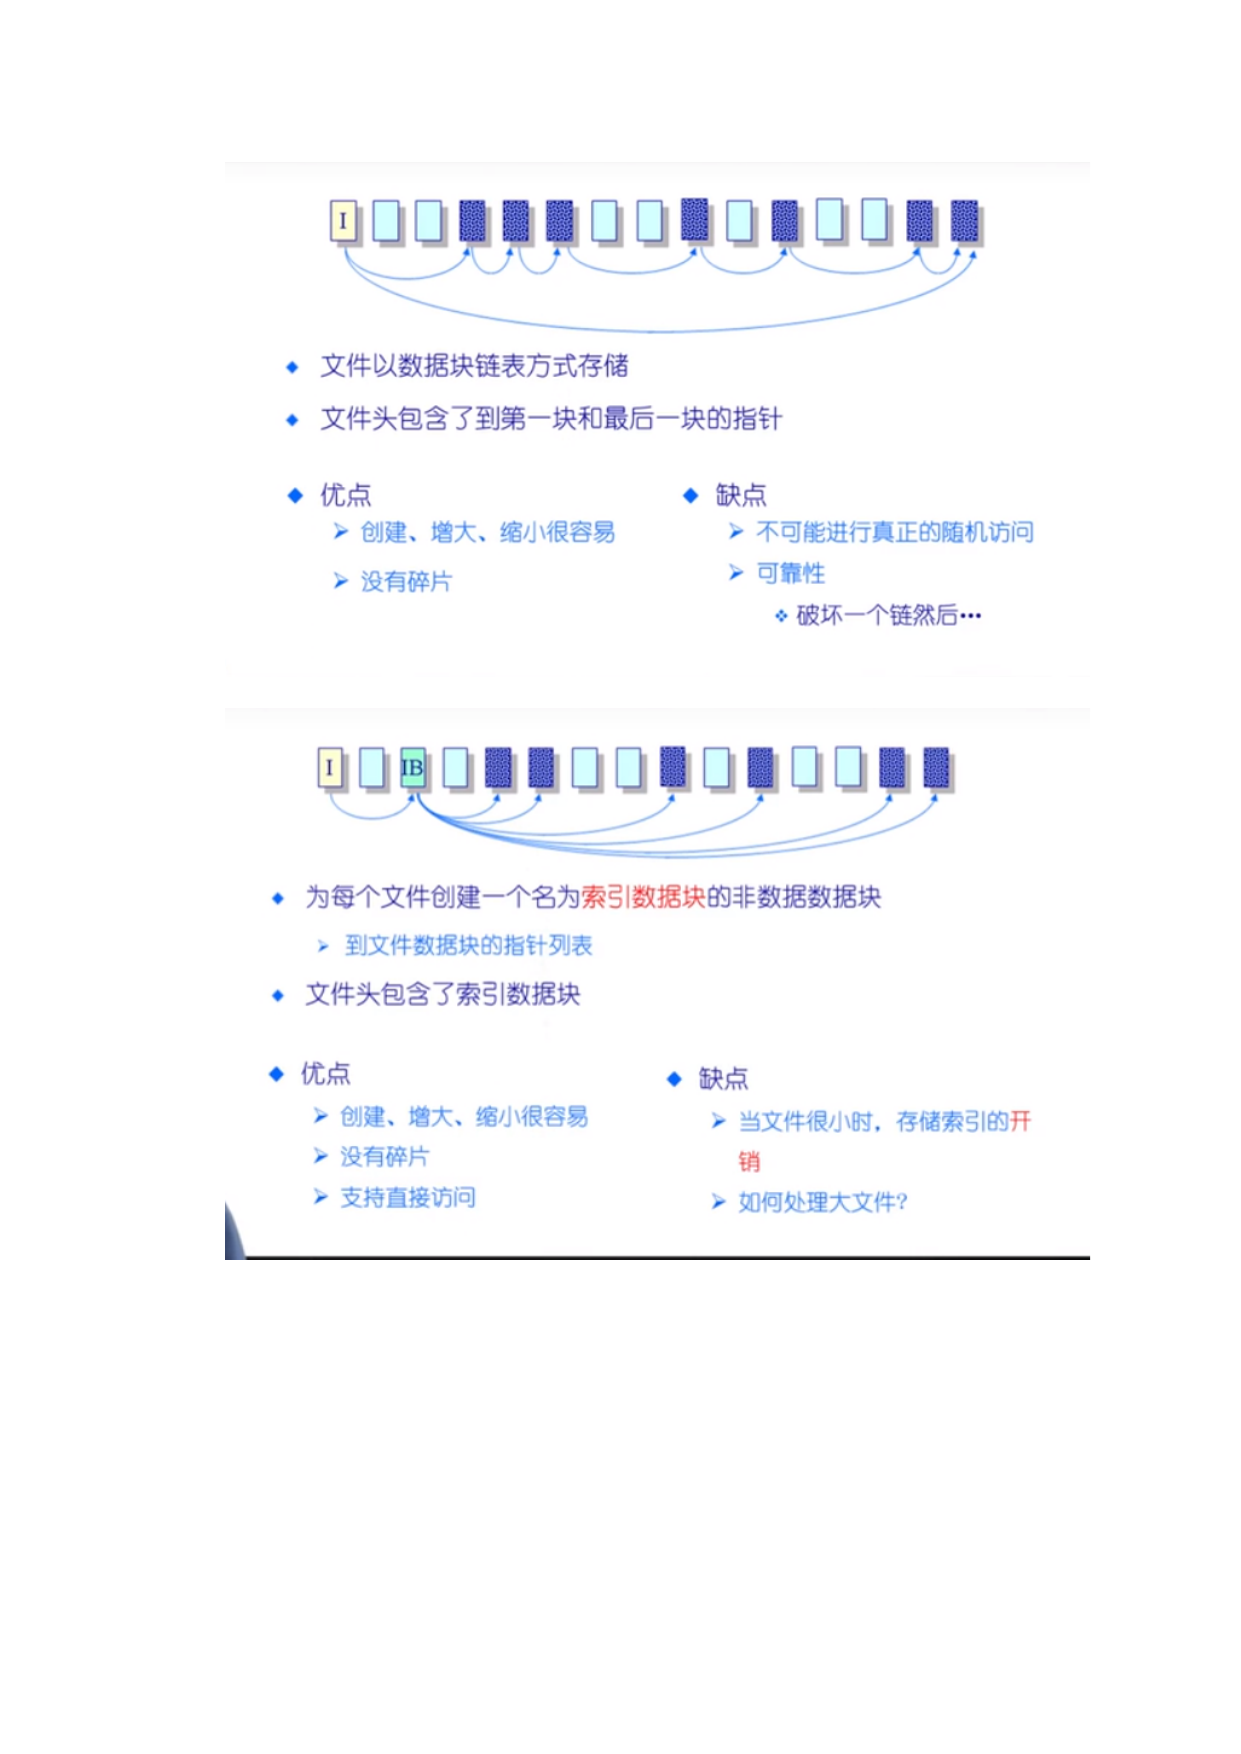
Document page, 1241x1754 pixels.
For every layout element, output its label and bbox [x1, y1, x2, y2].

picture [225, 162, 1091, 677]
picture [225, 708, 1091, 1260]
